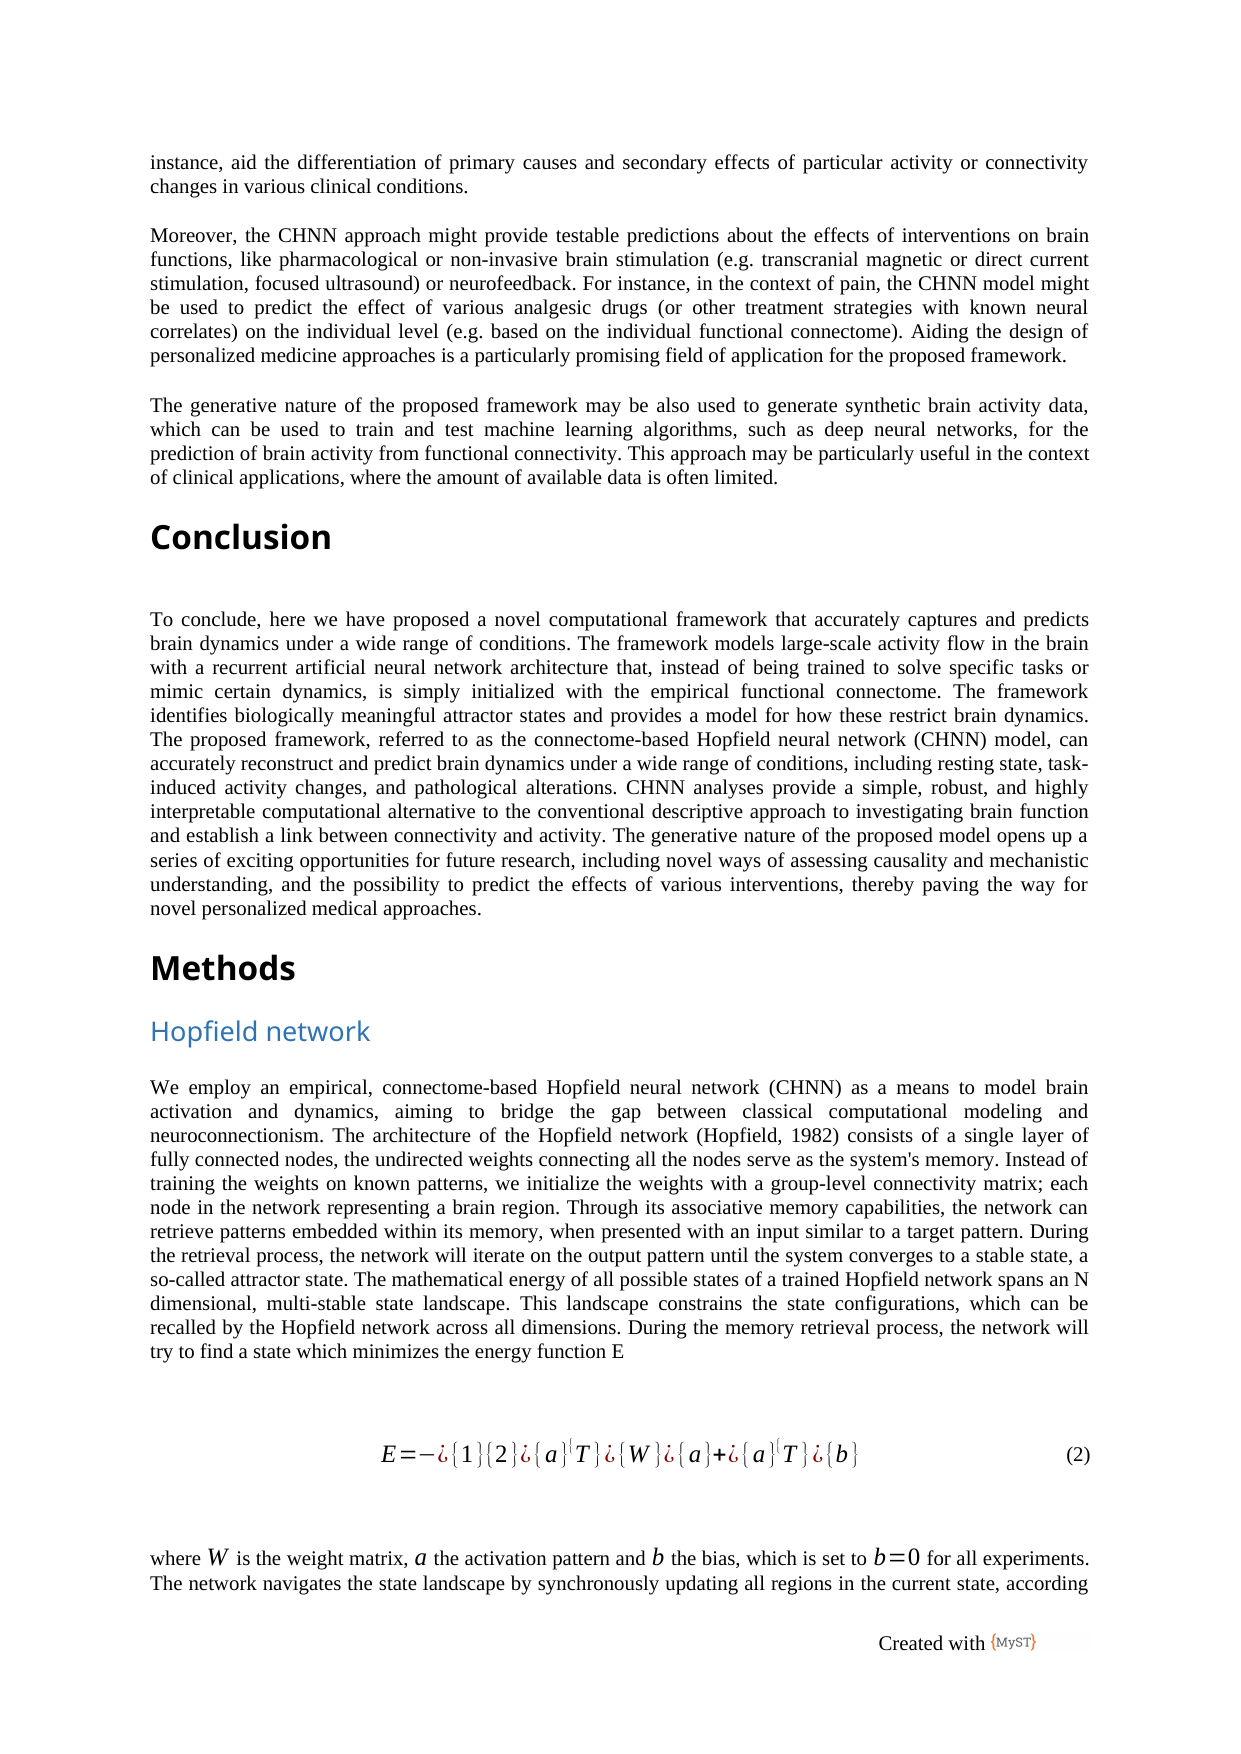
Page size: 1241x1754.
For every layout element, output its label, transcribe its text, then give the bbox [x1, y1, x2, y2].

text (2) [150, 1437, 1090, 1470]
text Moreover, the CHNN approach might provide testable predictions about the effects of interventions on brain functions, like pharmacological or non-invasive brain stimulation (e.g. transcranial magnetic or direct current stimulation, focused ultrasound) or neurofeedback. For instance, in the context of pain, the CHNN model might be used to predict the effect of various analgesic drugs (or other treatment strategies with known neural correlates) on the individual level (e.g. based on the individual functional connectome). Aiding the design of personalized medicine approaches is a particularly promising field of application for the proposed framework. [150, 223, 1090, 367]
text To conclude, here we have proposed a novel computational framework that accurately captures and predicts brain dynamics under a wide range of conditions. The framework models large-scale activity flow in the brain with a recurrent artificial neural network architecture that, instead of being trained to solve specific tasks or mimic certain dynamics, is simply initialized with the empirical functional connectome. The framework identifies biologically meaningful attractor states and provides a model for how these restrict brain dynamics. The proposed framework, referred to as the connectome-based Hopfield neural network (CHNN) model, can accurately reconstruct and predict brain dynamics under a wide range of conditions, including resting state, task-induced activity changes, and pathological alterations. CHNN analyses provide a simple, robust, and highly interpretable computational alternative to the conventional descriptive approach to investigating brain function and establish a link between connectivity and activity. The generative nature of the proposed model opens up a series of exciting opportunities for future research, including novel ways of assessing causality and mechanistic understanding, and the possibility to predict the effects of various interventions, thereby paving the way for novel personalized medical approaches. [150, 607, 1090, 920]
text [150, 150, 1090, 198]
text We employ an empirical, connectome-based Hopfield neural network (CHNN) as a means to model brain activation and dynamics, aiming to bridge the gap between classical computational modeling and neuroconnectionism. The architecture of the Hopfield network (Hopfield, 1982) consists of a single layer of fully connected nodes, the undirected weights connecting all the nodes serve as the system's memory. Instead of training the weights on known patterns, we initialize the weights with a group-level connectivity matrix; each node in the network representing a brain region. Through its associative memory capabilities, the network can retrieve patterns embedded within its memory, when presented with an input similar to a target pattern. During the retrieval process, the network will iterate on the output pattern until the system converges to a stable state, a so-called attractor state. The mathematical energy of all possible states of a trained Hopfield network spans an N dimensional, multi-stable state landscape. This landscape constrains the state configurations, which can be recalled by the Hopfield network across all dimensions. During the memory retrieval process, the network will try to find a state which minimizes the energy function E [150, 1075, 1090, 1363]
subtitle Methods [150, 945, 1090, 990]
subtitle Conclusion [150, 514, 1090, 559]
picture [990, 1633, 1091, 1651]
text The generative nature of the proposed framework may be also used to generate synthetic brain activity data, which can be used to train and test machine learning algorithms, such as deep neural networks, for the prediction of brain activity from functional connectivity. This approach may be particularly useful in the context of clinical applications, where the amount of available data is often limited. [150, 392, 1090, 489]
subtitle Hopfield network [150, 1013, 1090, 1050]
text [150, 1544, 1090, 1595]
